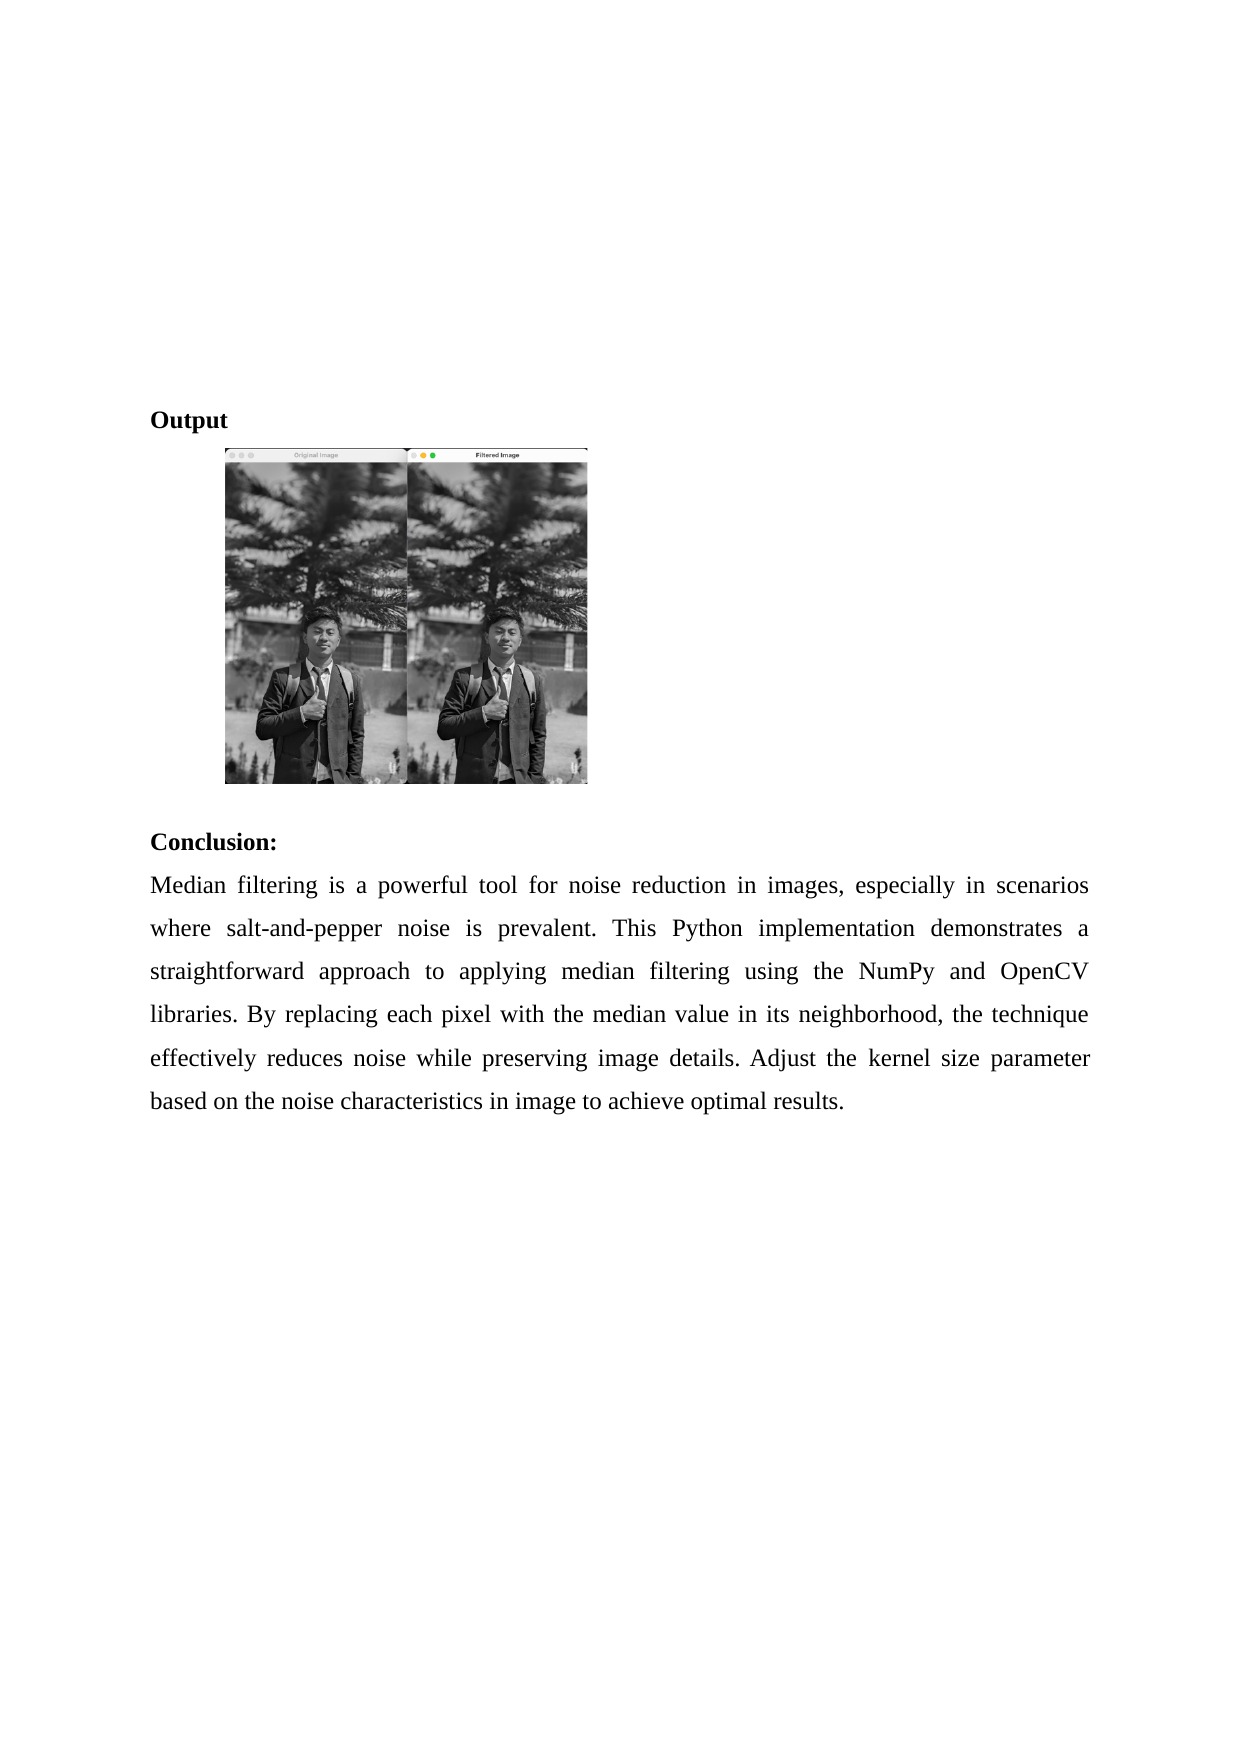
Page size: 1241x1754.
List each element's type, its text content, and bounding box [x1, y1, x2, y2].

text Conclusion: [150, 827, 1090, 856]
picture [225, 448, 588, 784]
text Median filtering is a powerful tool for noise reduction in images, especially in scenarios where salt-and-pepper noise is prevalent. This Python implementation demonstrates a straightforward approach to applying median filtering using the NumPy and OpenCV libraries. By replacing each pixel with the median value in its neighborhood, the technique effectively reduces noise while preserving image details. Adjust the kernel size parameter based on the noise characteristics in image to achieve optimal results. [150, 870, 1090, 1114]
text Output [150, 405, 1090, 434]
